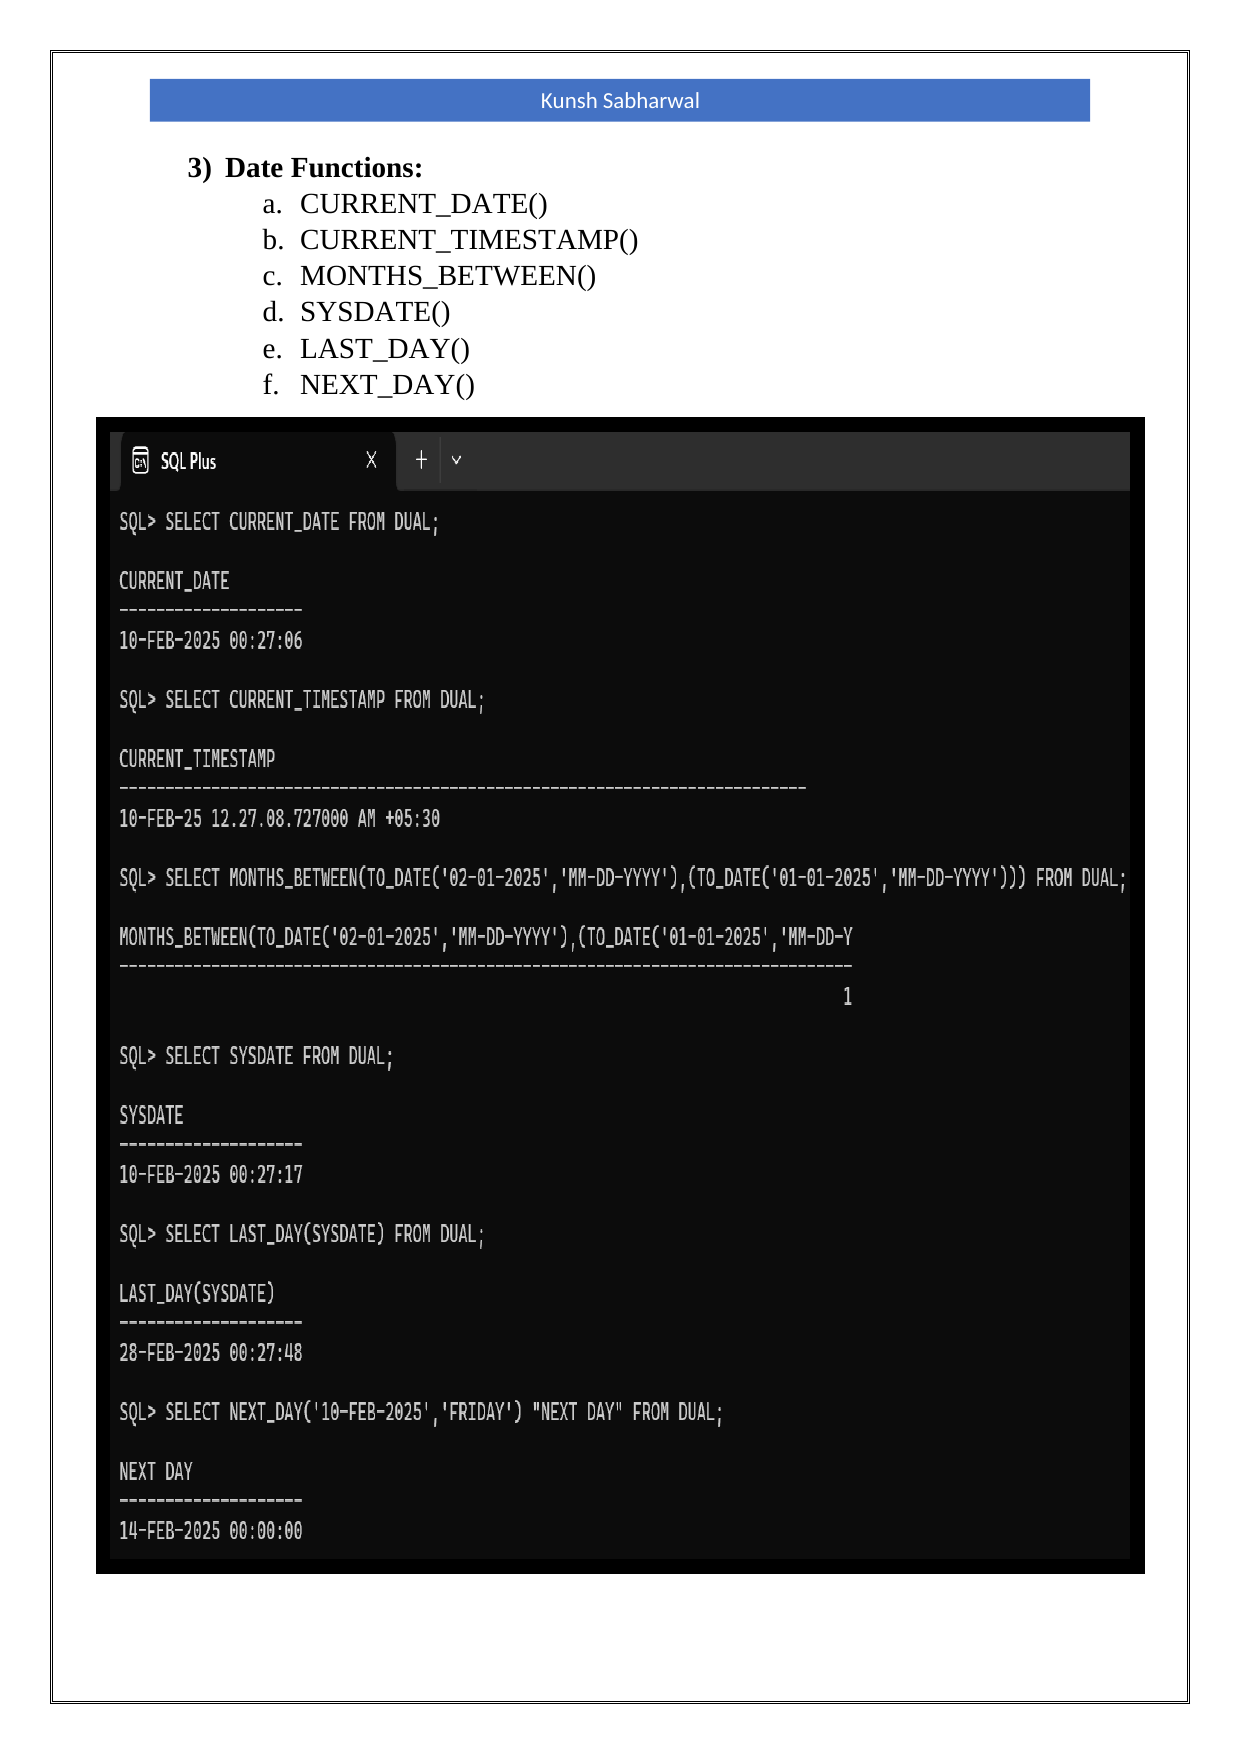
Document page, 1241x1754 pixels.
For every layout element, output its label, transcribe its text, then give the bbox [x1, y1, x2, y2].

list LAST_DAY() [262, 331, 1090, 364]
list SYSDATE() [262, 294, 1090, 328]
list MONTHS_BETWEEN() [262, 258, 1090, 292]
list CURRENT_TIMESTAMP() [262, 222, 1090, 256]
list CURRENT_DATE() [262, 186, 1090, 220]
list NEXT_DAY() [262, 367, 1090, 400]
list Date Functions: [187, 150, 1090, 183]
picture [110, 432, 1130, 1559]
